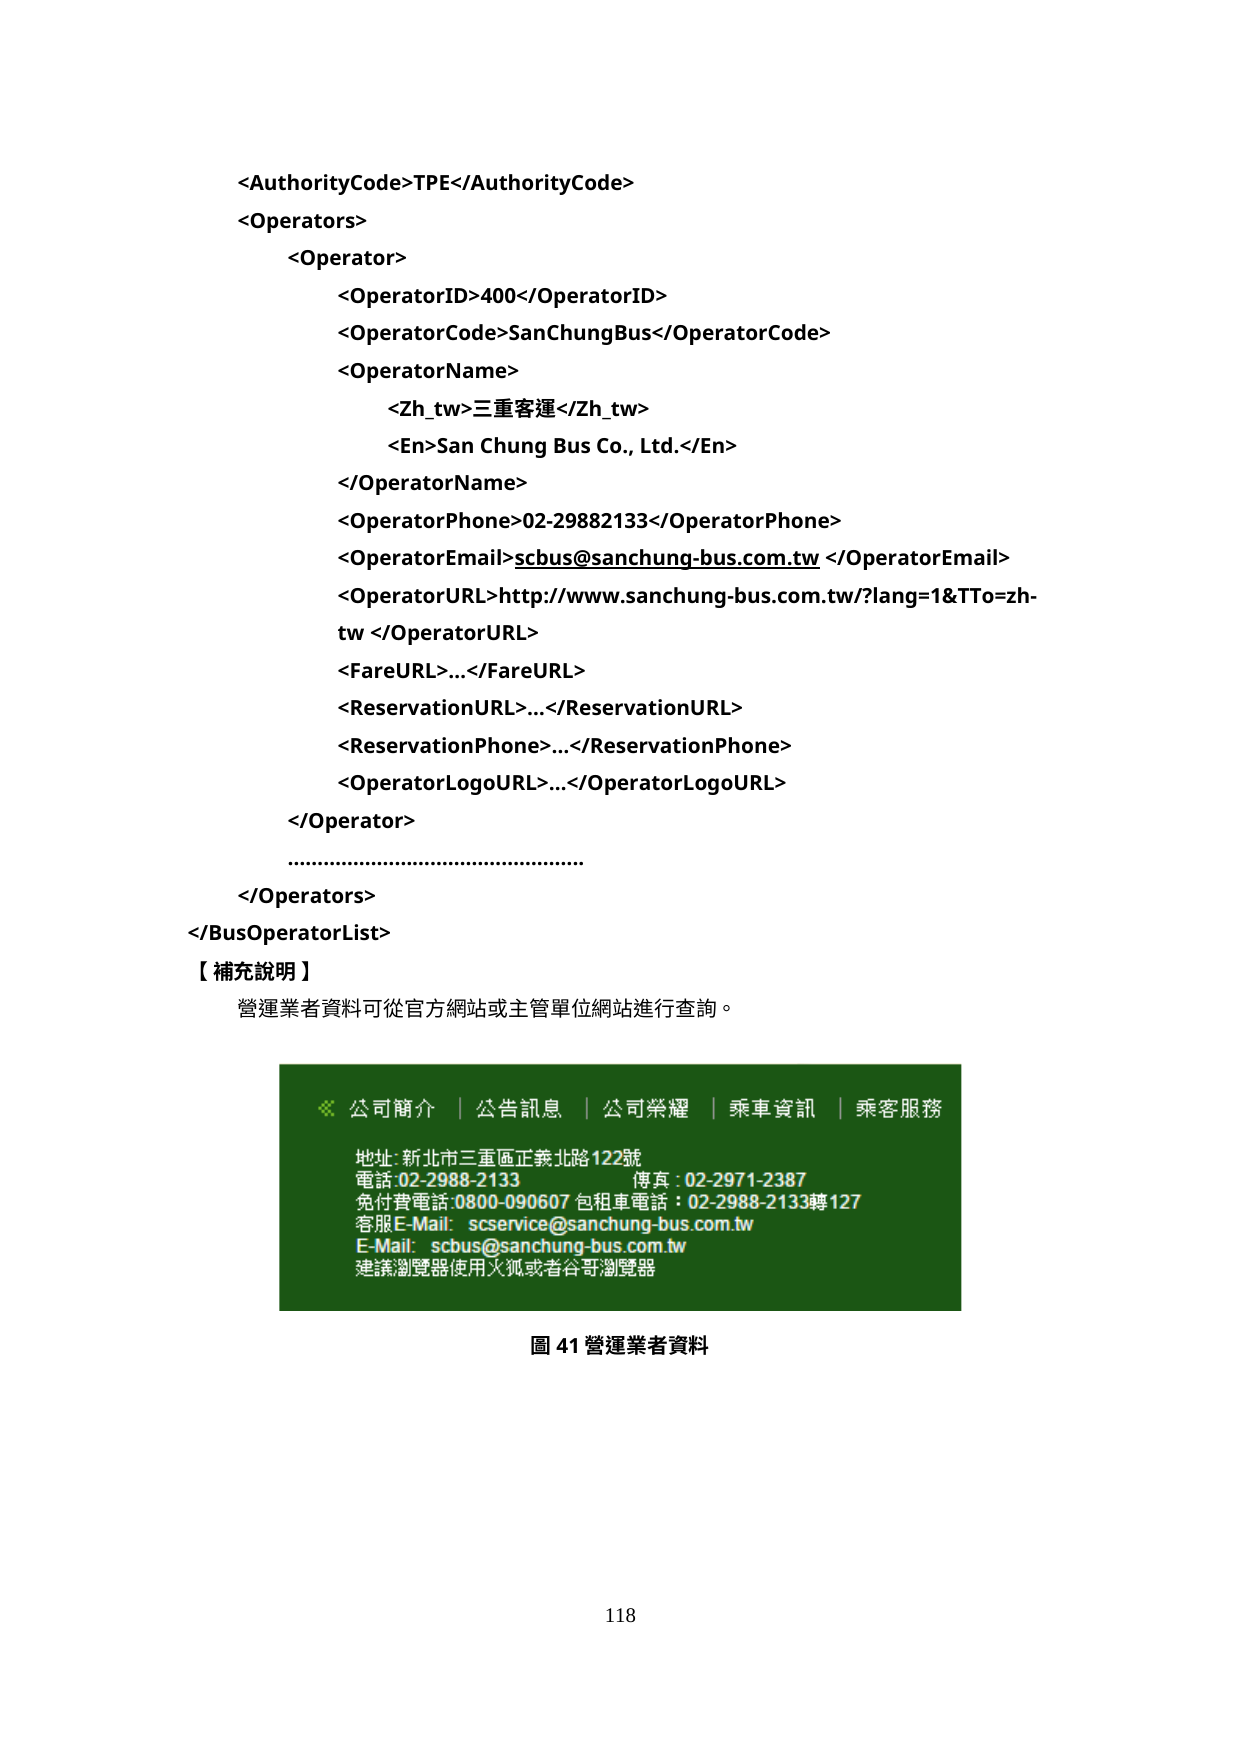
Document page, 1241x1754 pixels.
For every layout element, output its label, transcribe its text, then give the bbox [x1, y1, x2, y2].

text </OperatorName> [287, 464, 1053, 501]
text </Operators> [187, 876, 1053, 914]
text <OperatorURL>http://www.sanchung-bus.com.tw/?lang=1&TTo=zh-tw </OperatorURL> [337, 576, 1053, 651]
text <ReservationPhone>…</ReservationPhone> [337, 726, 1053, 764]
text 營運業者資料可從官方網站或主管單位網站進行查詢。 [237, 989, 1053, 1026]
text <OperatorEmail>scbus@sanchung-bus.com.tw </OperatorEmail> [287, 539, 1053, 576]
text <FareURL>…</FareURL> [337, 651, 1053, 689]
text <Zh_tw>三重客運</Zh_tw> [337, 389, 1053, 426]
picture [278, 1063, 962, 1311]
text 圖 41 營運業者資料 [187, 1326, 1053, 1364]
text <OperatorCode>SanChungBus</OperatorCode> [287, 314, 1053, 351]
text <OperatorPhone>02-29882133</OperatorPhone> [287, 501, 1053, 539]
text 【 補充說明 】 [187, 951, 1053, 989]
text <Operators> [187, 201, 1053, 239]
text ………………………………………….. [187, 839, 1053, 876]
text <ReservationURL>…</ReservationURL> [337, 689, 1053, 726]
text <En>San Chung Bus Co., Ltd.</En> [287, 426, 1053, 464]
text <OperatorID>400</OperatorID> [287, 276, 1053, 314]
text <AuthorityCode>TPE</AuthorityCode> [187, 164, 1053, 201]
text <OperatorLogoURL>…</OperatorLogoURL> [287, 764, 1053, 801]
text </BusOperatorList> [187, 914, 1053, 951]
text </Operator> [187, 801, 1053, 839]
text <OperatorName> [287, 351, 1053, 389]
text <Operator> [187, 239, 1053, 276]
